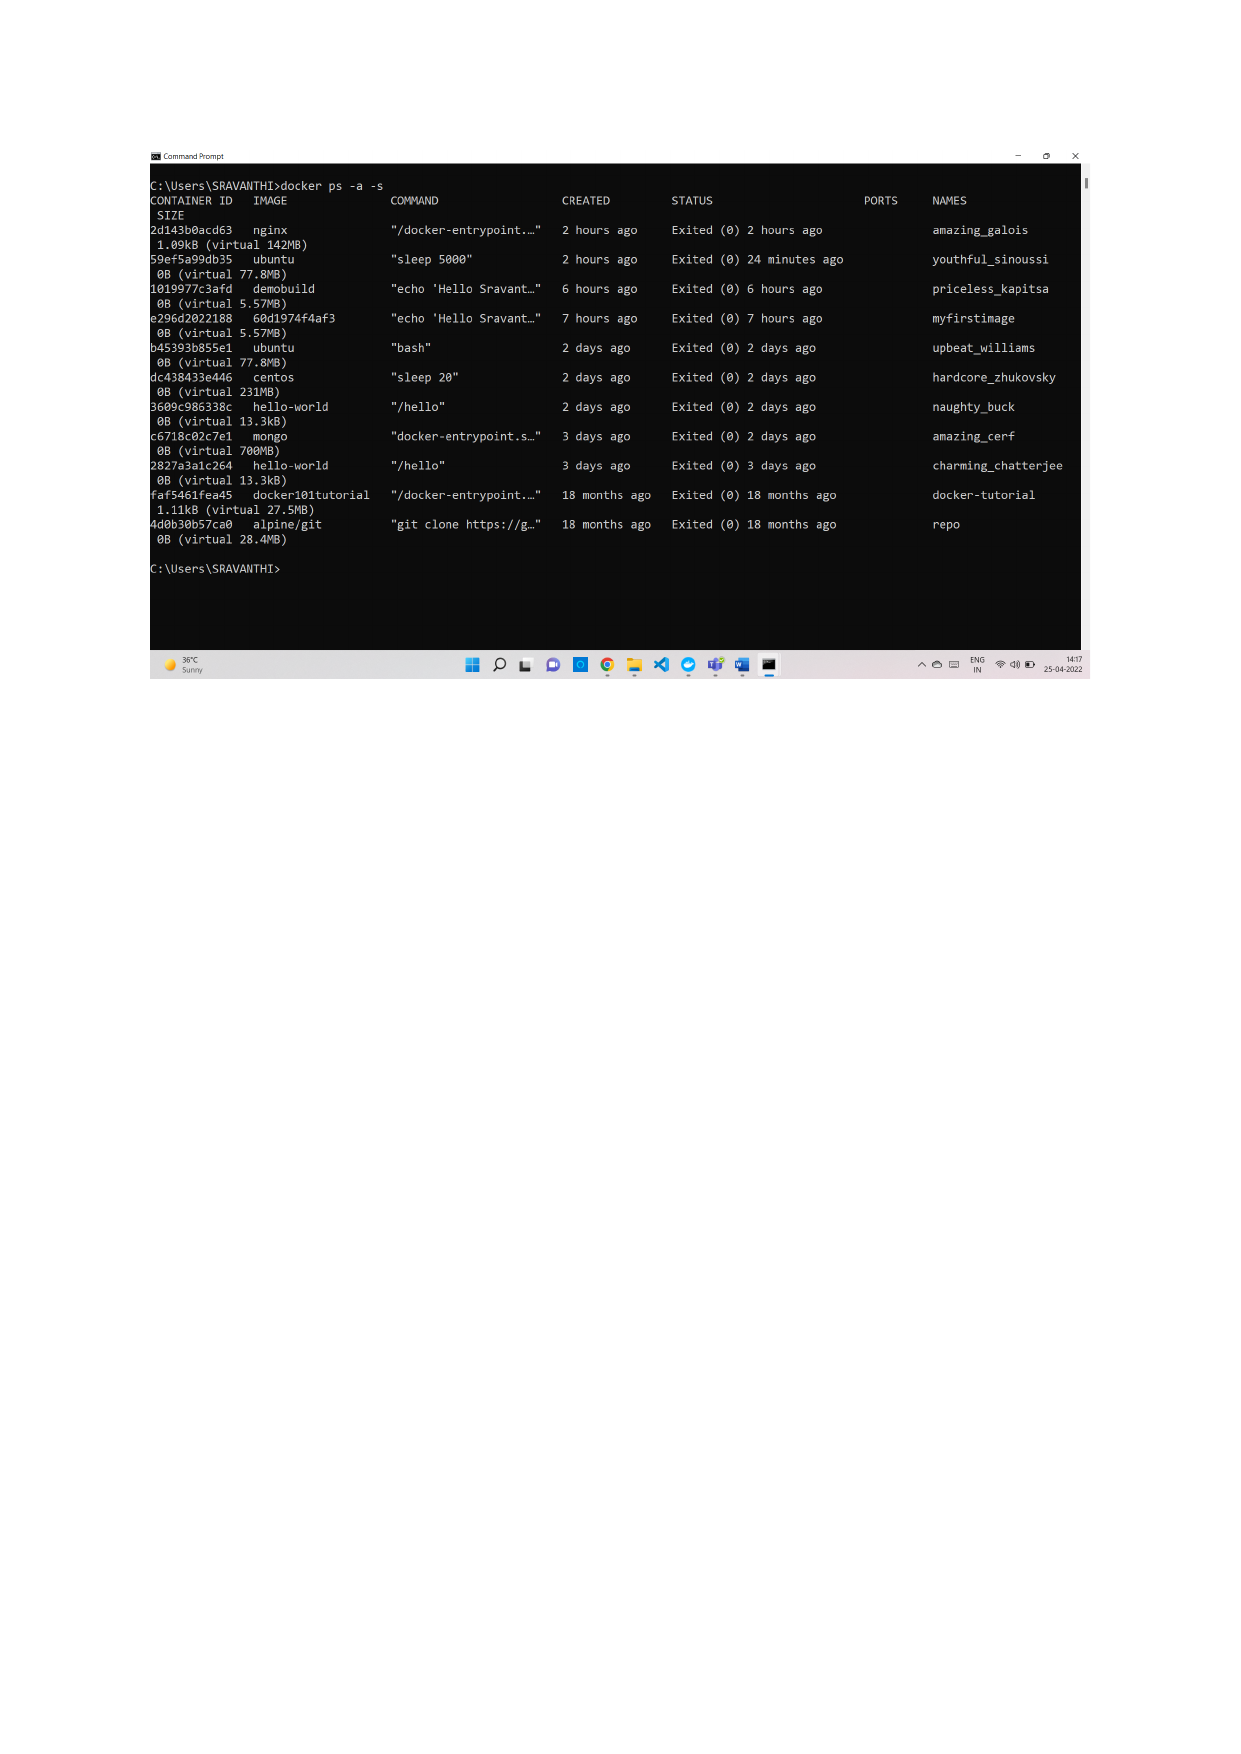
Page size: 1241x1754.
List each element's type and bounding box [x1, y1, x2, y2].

picture [150, 150, 1091, 679]
